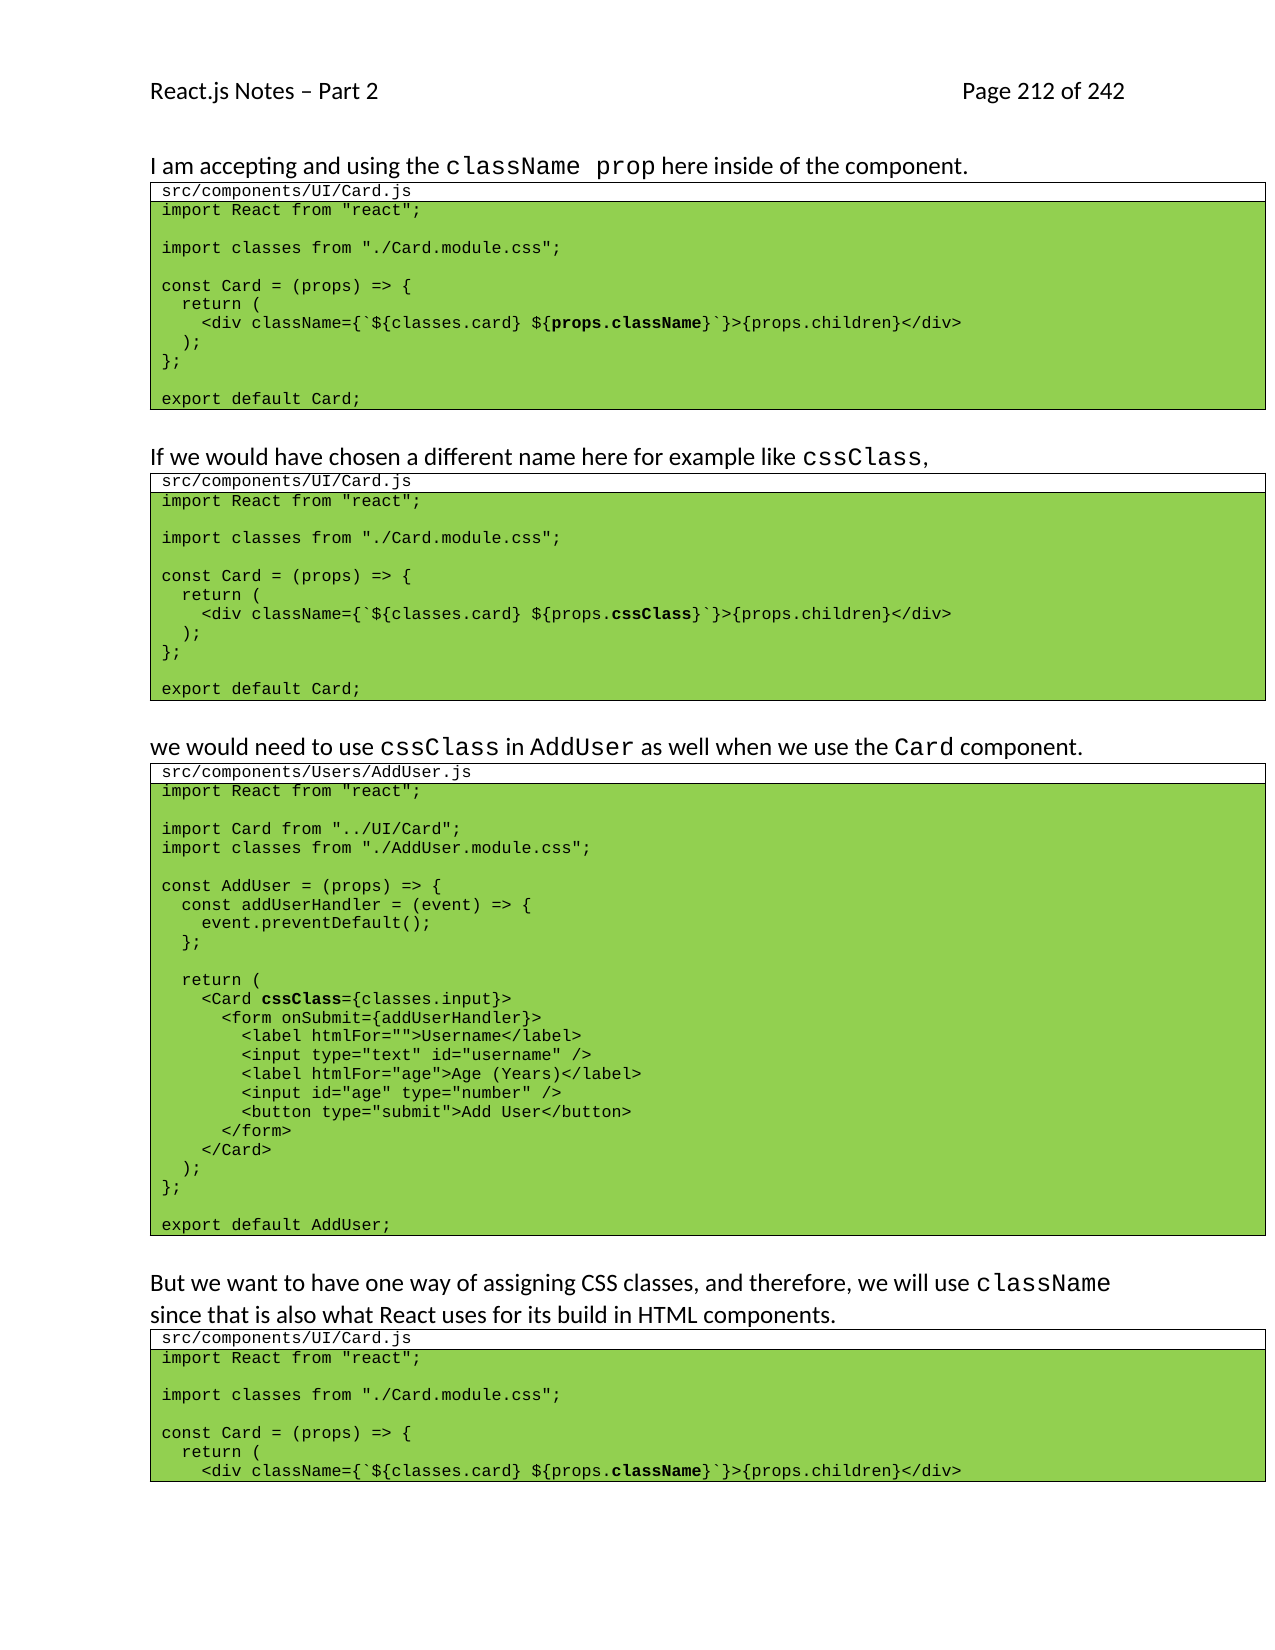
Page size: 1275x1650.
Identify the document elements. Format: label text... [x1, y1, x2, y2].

text But we want to have one way of assigning CSS classes, and therefore, we will use className since that is also what React uses for its build in HTML components. [150, 1267, 1125, 1329]
text I am accepting and using the className prop here inside of the component. [150, 150, 1125, 182]
table_cell import React from "react"; import Card from "../UI/Card"; import classes from "./AddUser.module.css"; const AddUser = (props) => { const addUserHandler = (event) => { event.preventDefault(); }; return ( <Card cssClass={classes.input}> <form onSubmit={addUserHandler}> <label htmlFor="">Username</label> <input type="text" id="username" /> <label htmlFor="age">Age (Years)</label> <input id="age" type="number" /> <button type="submit">Add User</button> </form> </Card> ); }; export default AddUser; [151, 784, 1265, 1235]
text If we would have chosen a different name here for example like cssClass, [150, 441, 1125, 472]
table_cell import React from "react"; import classes from "./Card.module.css"; const Card = (props) => { return ( <div className={`${classes.card} ${props.cssClass}`}>{props.children}</div> ); }; export default Card; [151, 493, 1265, 700]
text we would need to use cssClass in AddUser as well when we use the Card component. [150, 731, 1125, 763]
table_header src/components/UI/Card.js [151, 474, 1265, 492]
table_header src/components/UI/Card.js [151, 183, 1265, 201]
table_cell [151, 1350, 1265, 1481]
table_header src/components/UI/Card.js [151, 1330, 1265, 1349]
table_header src/components/Users/AddUser.js [151, 764, 1265, 782]
